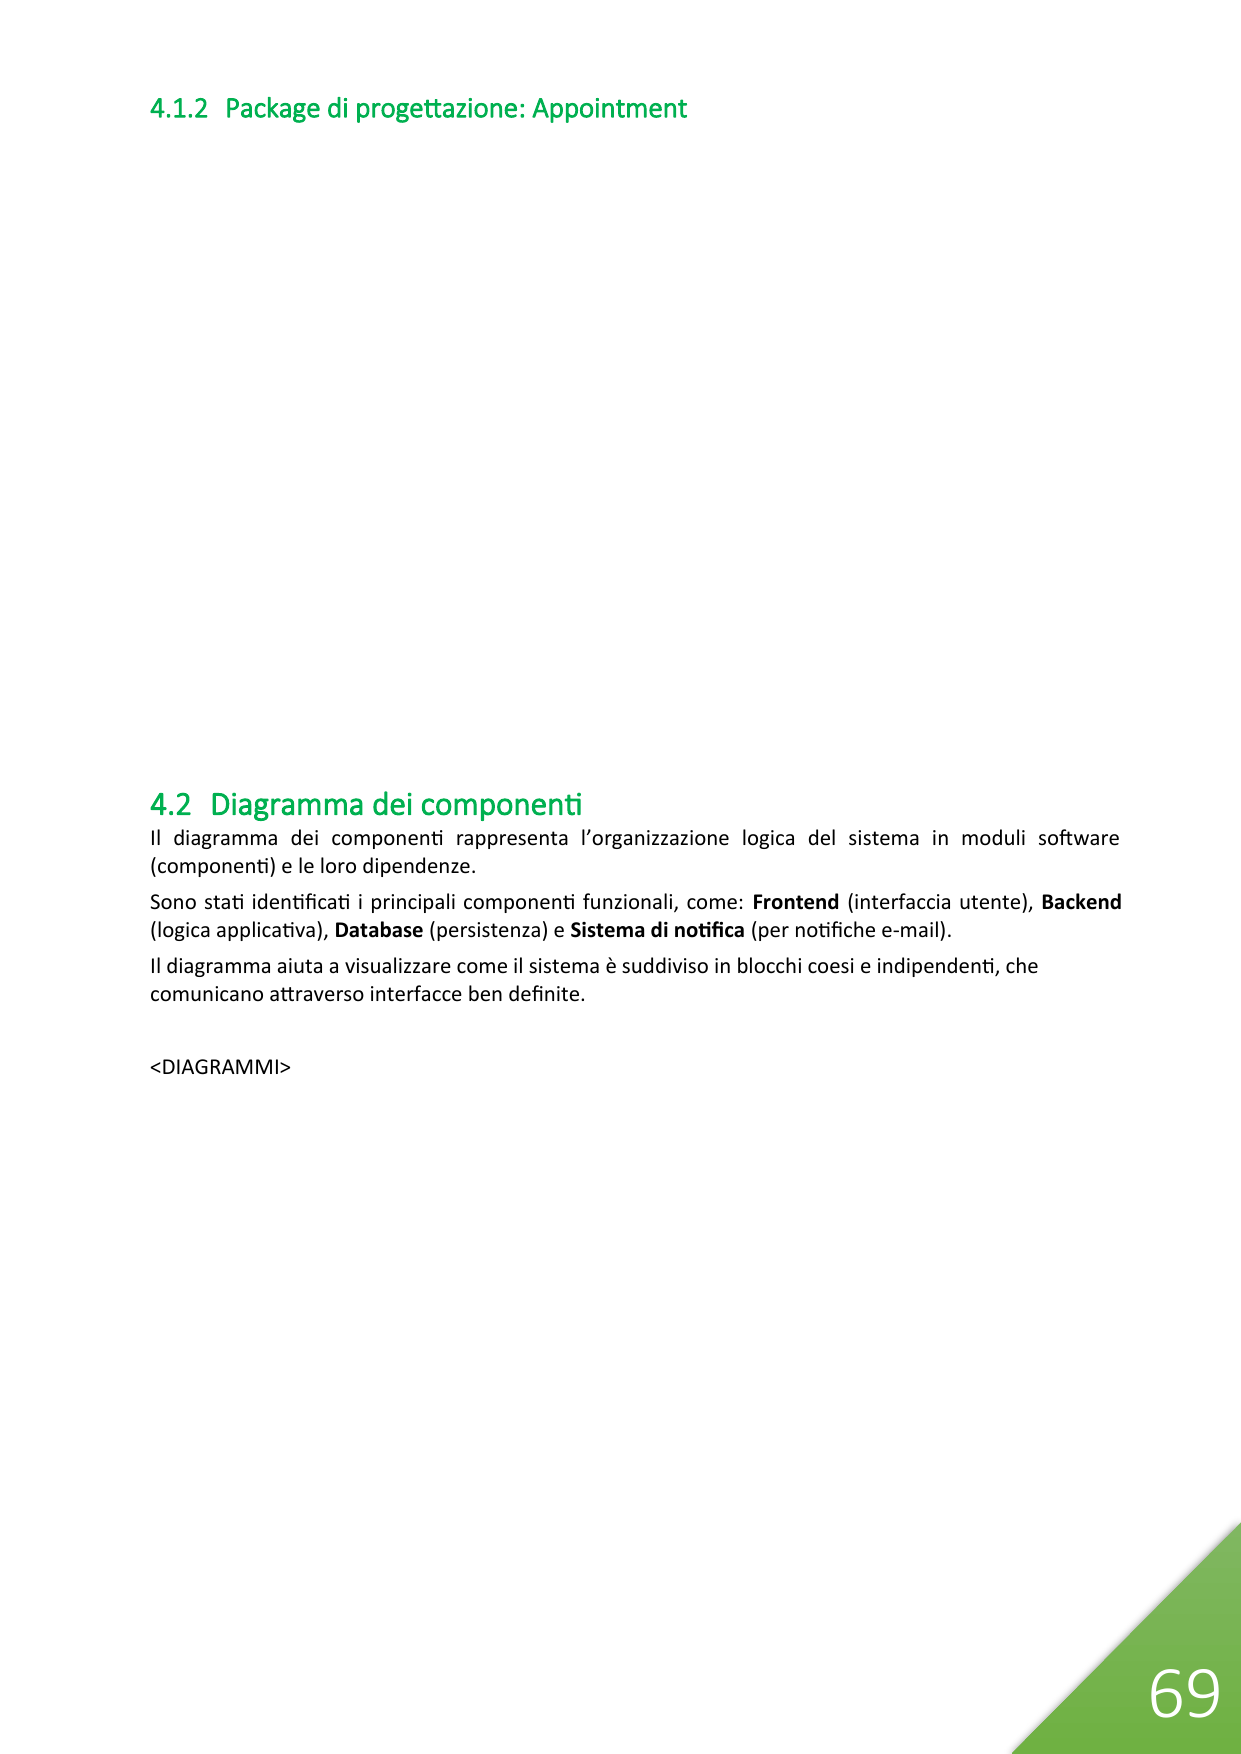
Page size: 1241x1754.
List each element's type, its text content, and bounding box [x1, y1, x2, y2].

text Il diagramma aiuta a visualizzare come il sistema è suddiviso in blocchi coesi e indipendenti, che comunicano attraverso interfacce ben definite. [150, 952, 1122, 1008]
subtitle Package di progettazione: Appointment [150, 89, 1122, 124]
text Sono stati identificati i principali componenti funzionali, come: Frontend (interfaccia utente), Backend (logica applicativa), Database (persistenza) e Sistema di notifica (per notifiche e-mail). [150, 887, 1122, 943]
text <DIAGRAMMI> [150, 1052, 1122, 1080]
text Il diagramma dei componenti rappresenta l’organizzazione logica del sistema in moduli software (componenti) e le loro dipendenze. [150, 823, 1122, 879]
subtitle Diagramma dei componenti [150, 782, 1122, 823]
